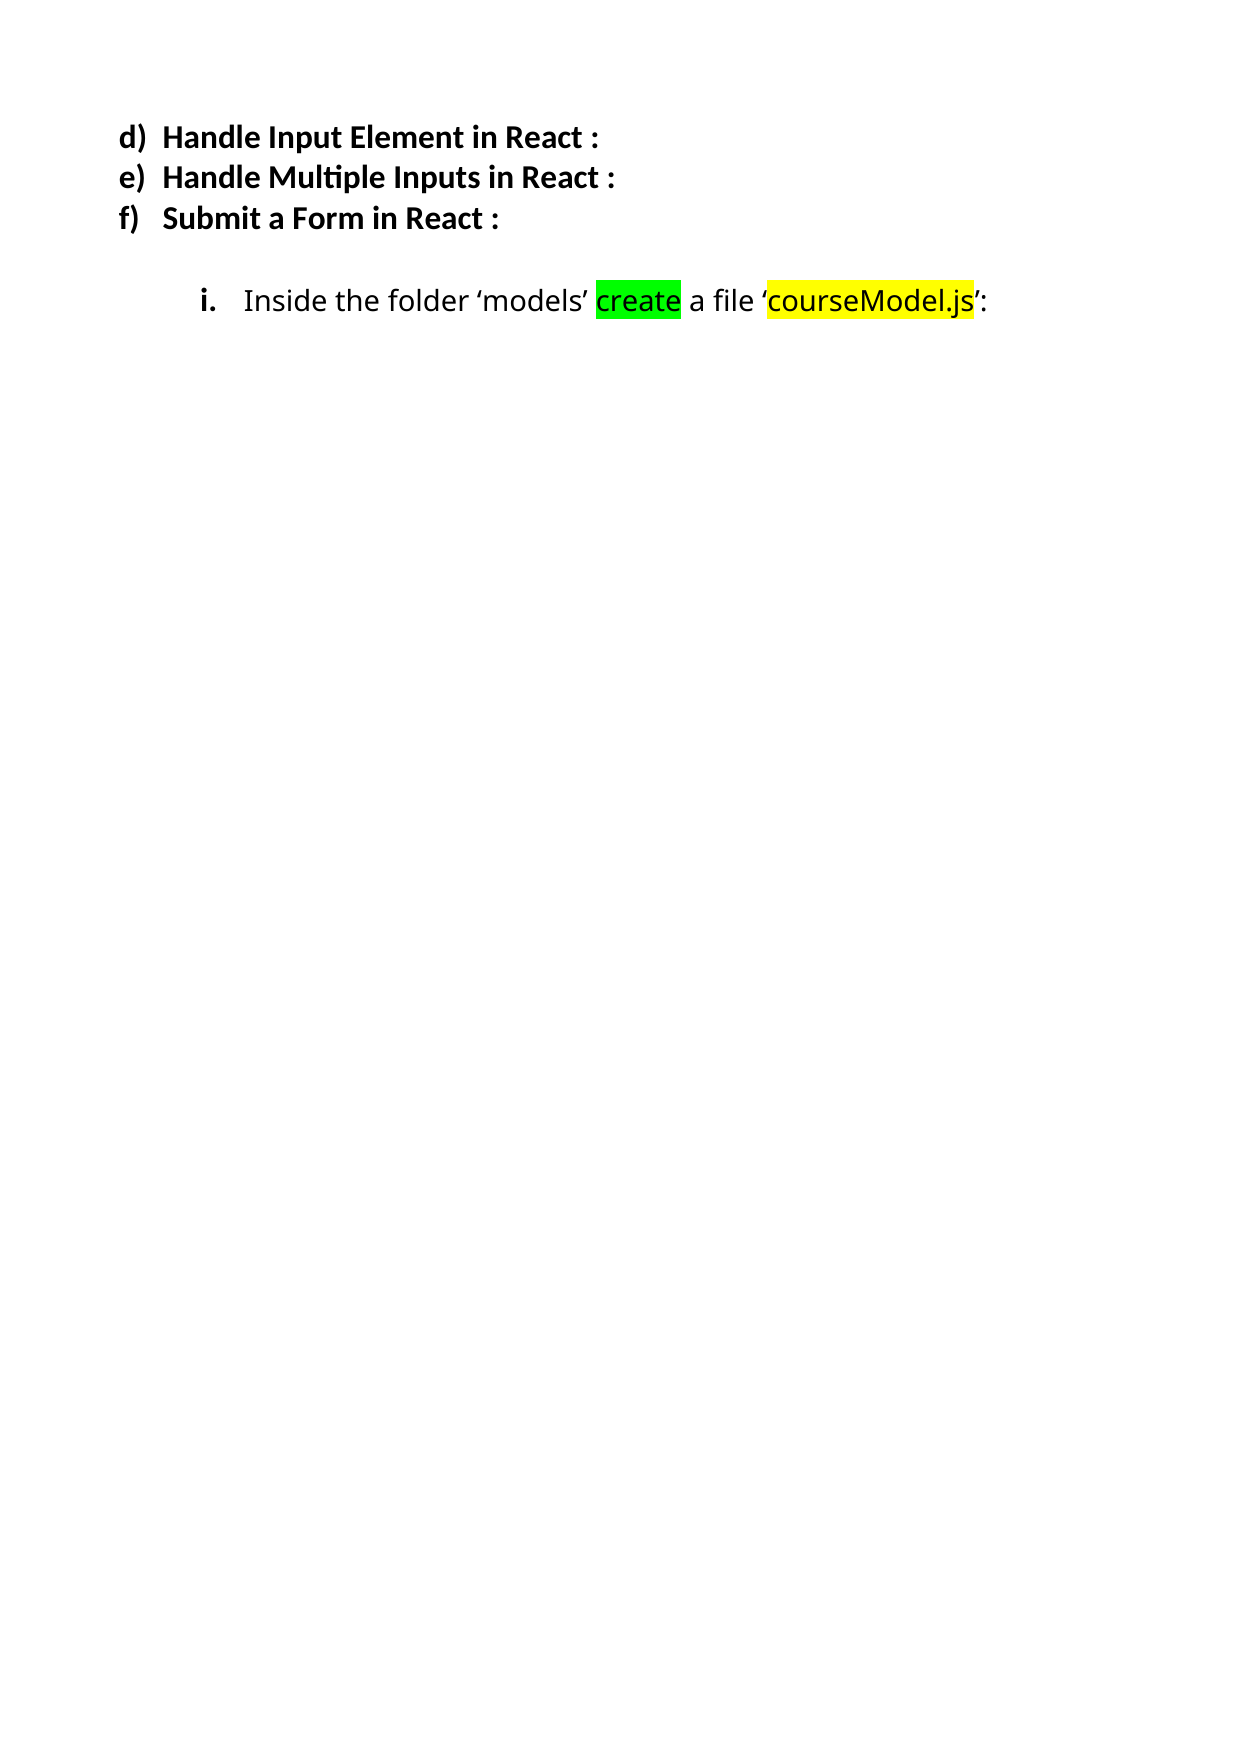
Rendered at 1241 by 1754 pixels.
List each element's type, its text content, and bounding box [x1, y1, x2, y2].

list Inside the folder ‘models’ create a file ‘courseModel.js’: [200, 279, 1165, 319]
list Handle Input Element in React : [119, 116, 1165, 156]
list Submit a Form in React : [119, 197, 1165, 238]
list Handle Multiple Inputs in React : [119, 156, 1165, 197]
